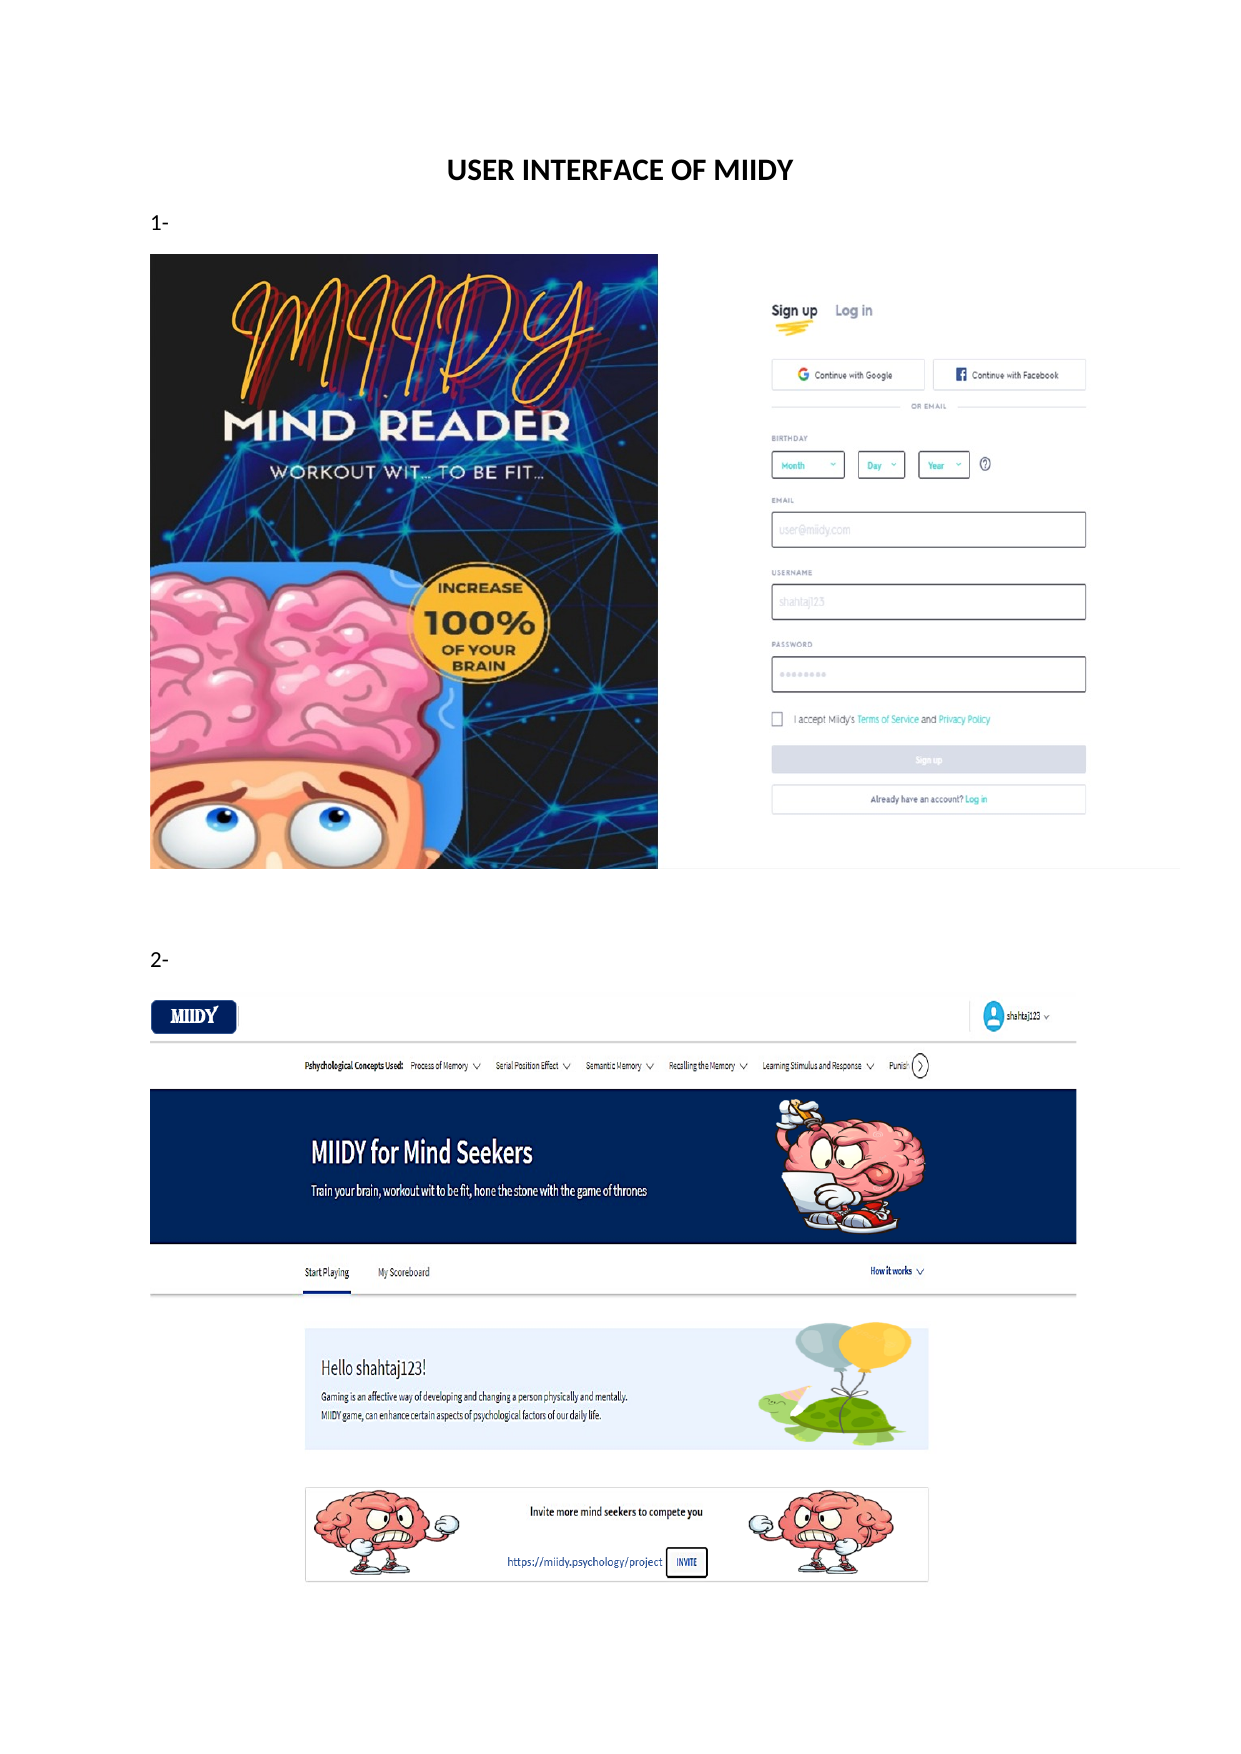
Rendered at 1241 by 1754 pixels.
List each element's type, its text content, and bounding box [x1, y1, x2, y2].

text 1- [150, 208, 1090, 236]
text 2- [150, 945, 1090, 973]
picture [150, 254, 1180, 869]
text USER INTERFACE OF MIIDY [150, 150, 1090, 188]
picture [150, 992, 1077, 1590]
